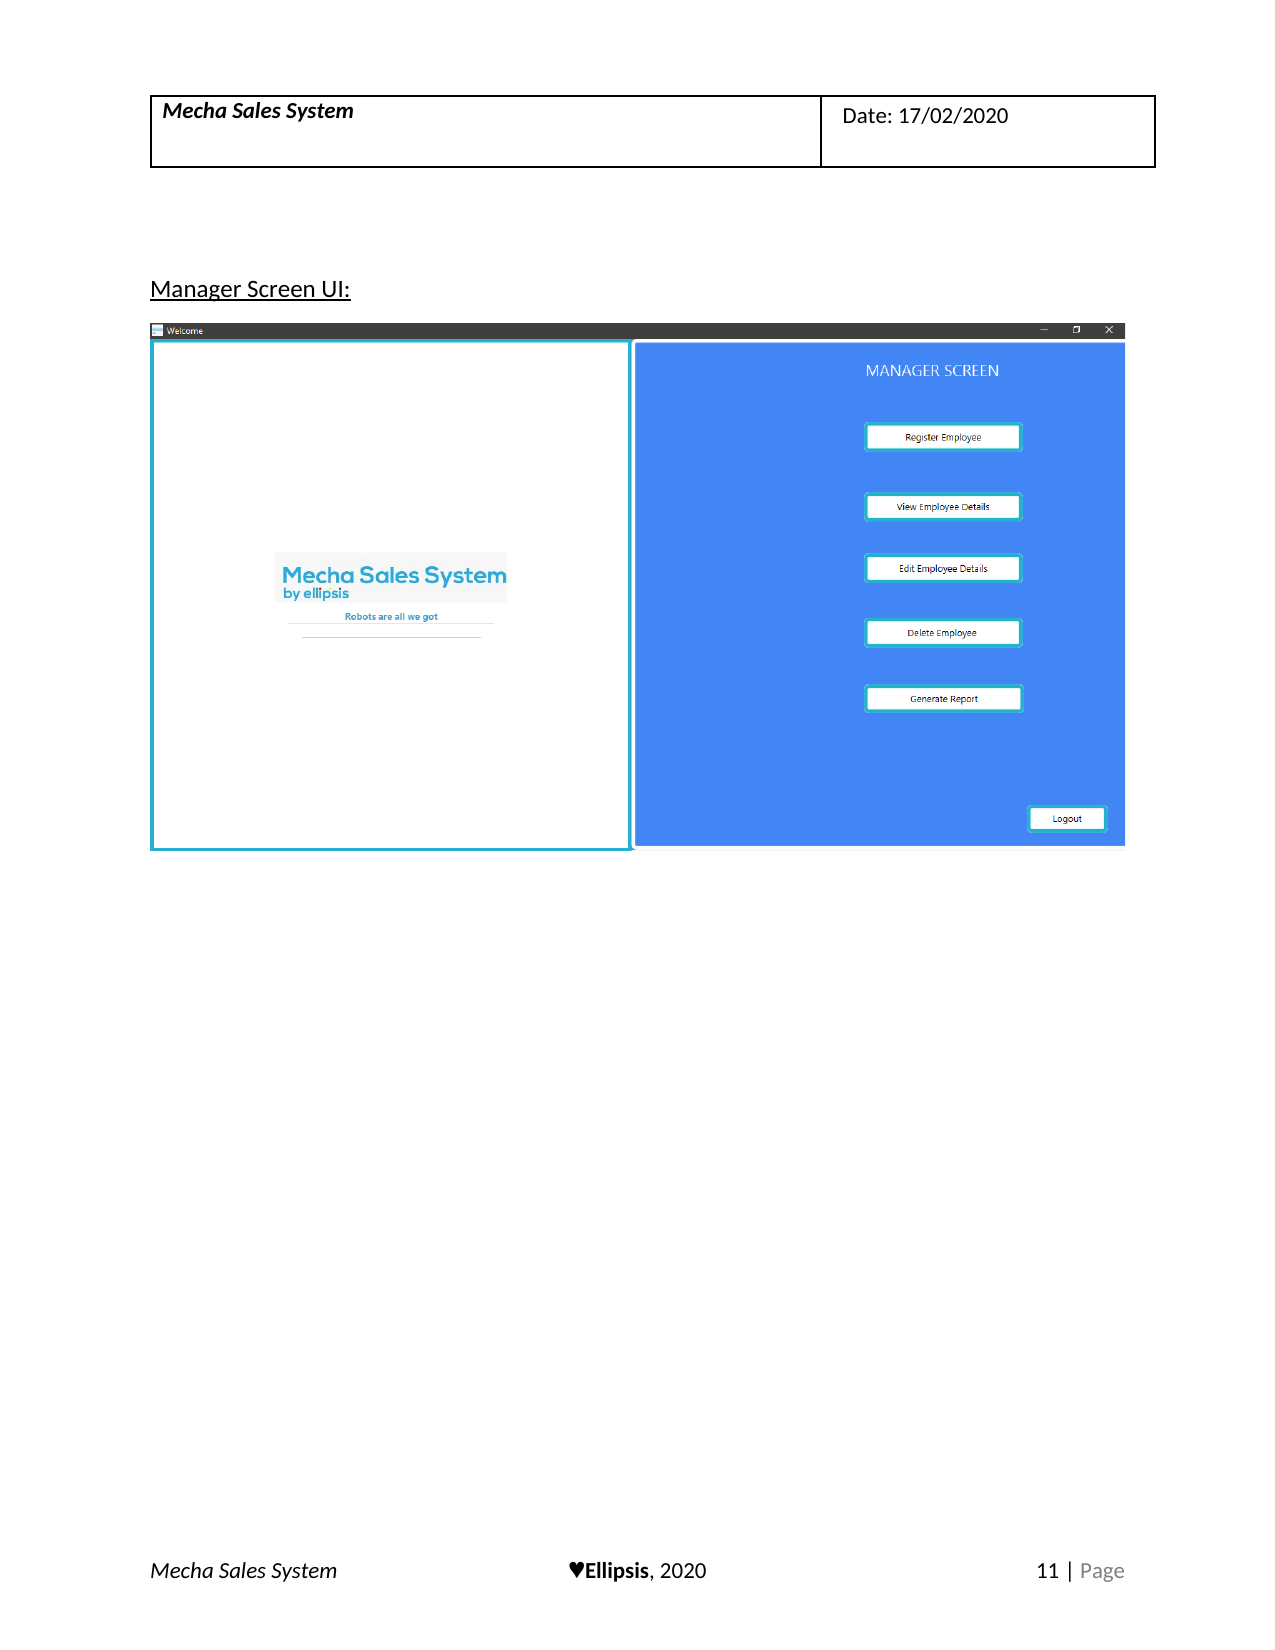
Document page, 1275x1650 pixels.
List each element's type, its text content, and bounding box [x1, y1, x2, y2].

picture [150, 323, 1125, 851]
text Manager Screen UI: [150, 273, 1125, 304]
